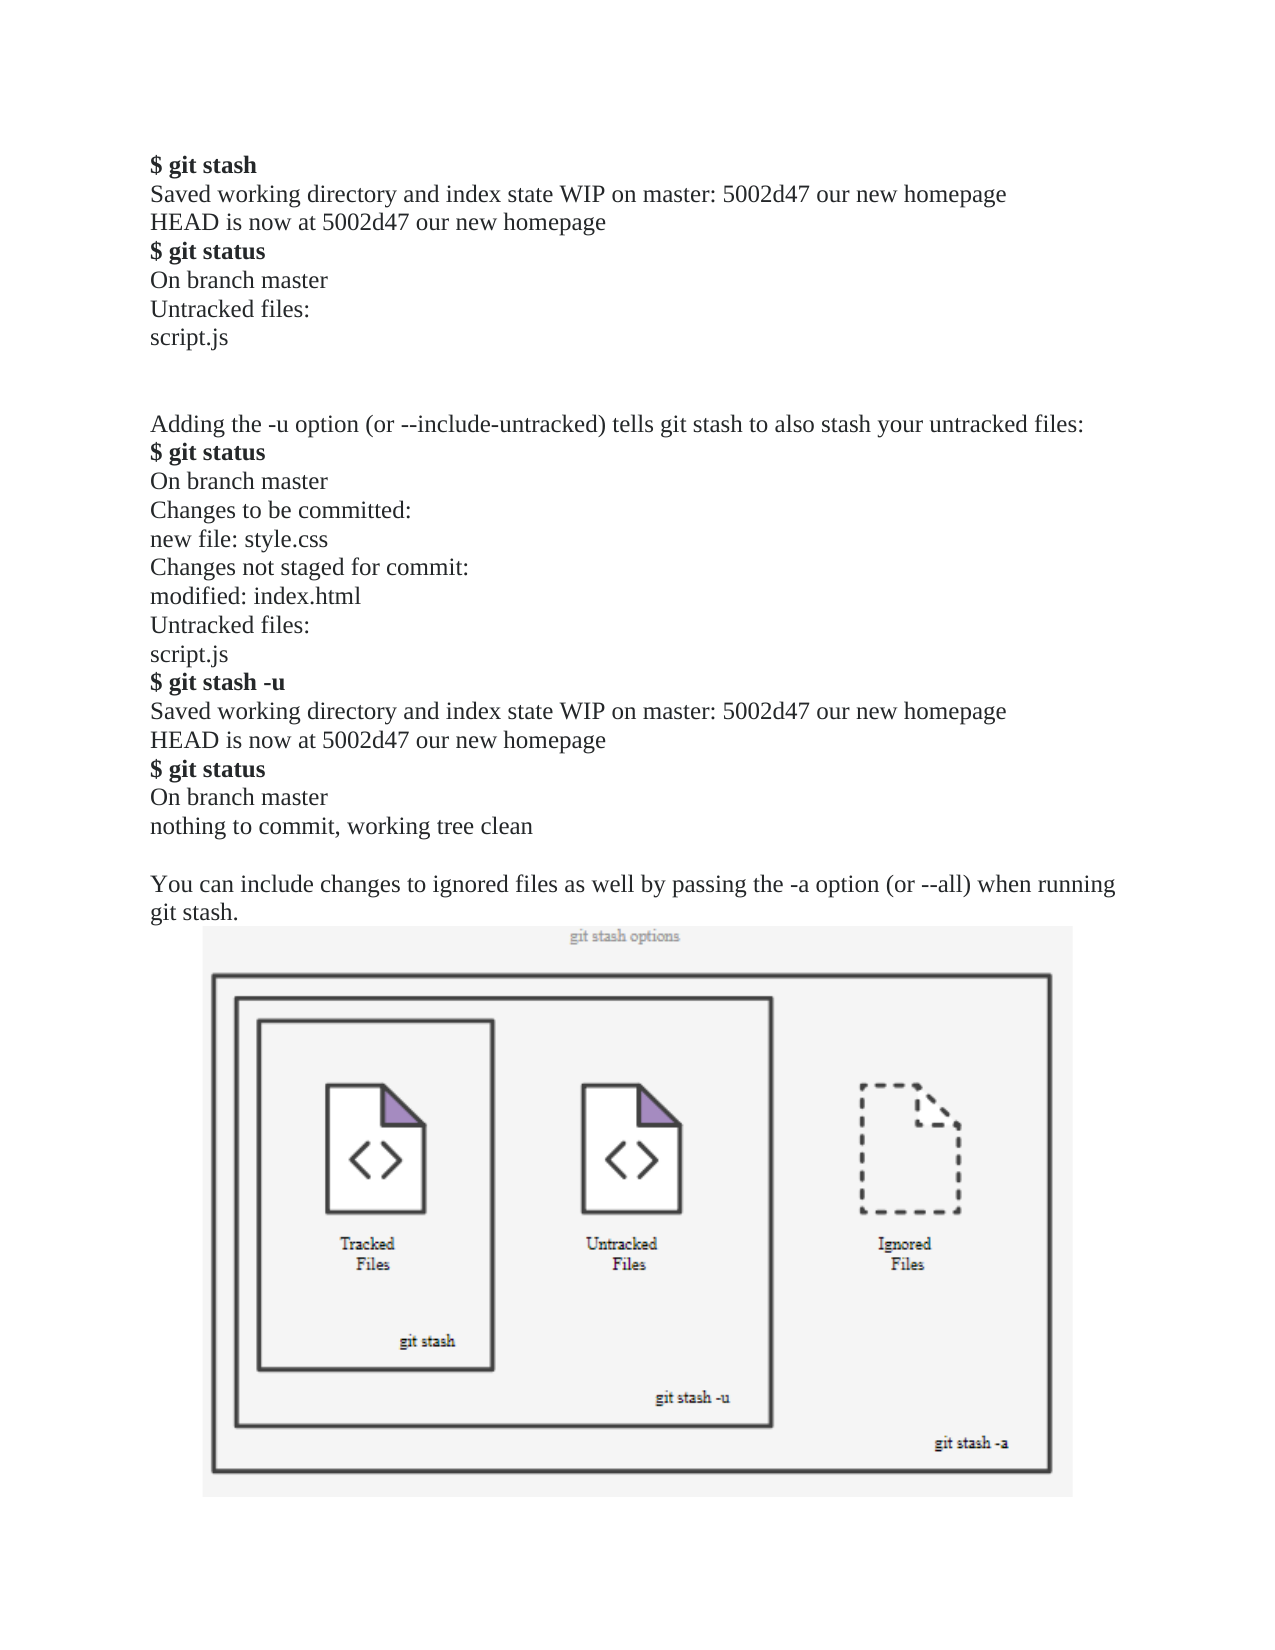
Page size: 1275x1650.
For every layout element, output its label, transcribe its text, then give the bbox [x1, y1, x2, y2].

text You can include changes to ignored files as well by passing the -a option (or --all) when running git stash. [150, 869, 1125, 926]
text script.js [150, 639, 1125, 667]
text Changes not staged for commit: [150, 552, 1125, 581]
text $ git stash -u [150, 667, 1125, 696]
text Untracked files: [150, 610, 1125, 639]
text new file: style.css [150, 524, 1125, 552]
text Saved working directory and index state WIP on master: 5002d47 our new homepage [150, 179, 1125, 207]
text nothing to commit, working tree clean [150, 811, 1125, 840]
text $ git stash [150, 150, 1125, 179]
text On branch master [150, 782, 1125, 811]
text On branch master [150, 466, 1125, 495]
text $ git status [150, 236, 1125, 265]
text Adding the -u option (or --include-untracked) tells git stash to also stash your untracked files: [150, 409, 1125, 437]
text HEAD is now at 5002d47 our new homepage [150, 725, 1125, 754]
text Changes to be committed: [150, 495, 1125, 524]
picture [202, 926, 1073, 1497]
text $ git status [150, 754, 1125, 782]
text On branch master [150, 265, 1125, 294]
text Saved working directory and index state WIP on master: 5002d47 our new homepage [150, 696, 1125, 725]
text HEAD is now at 5002d47 our new homepage [150, 207, 1125, 236]
text script.js [150, 322, 1125, 351]
text Untracked files: [150, 294, 1125, 322]
text modified: index.html [150, 581, 1125, 610]
text $ git status [150, 437, 1125, 466]
